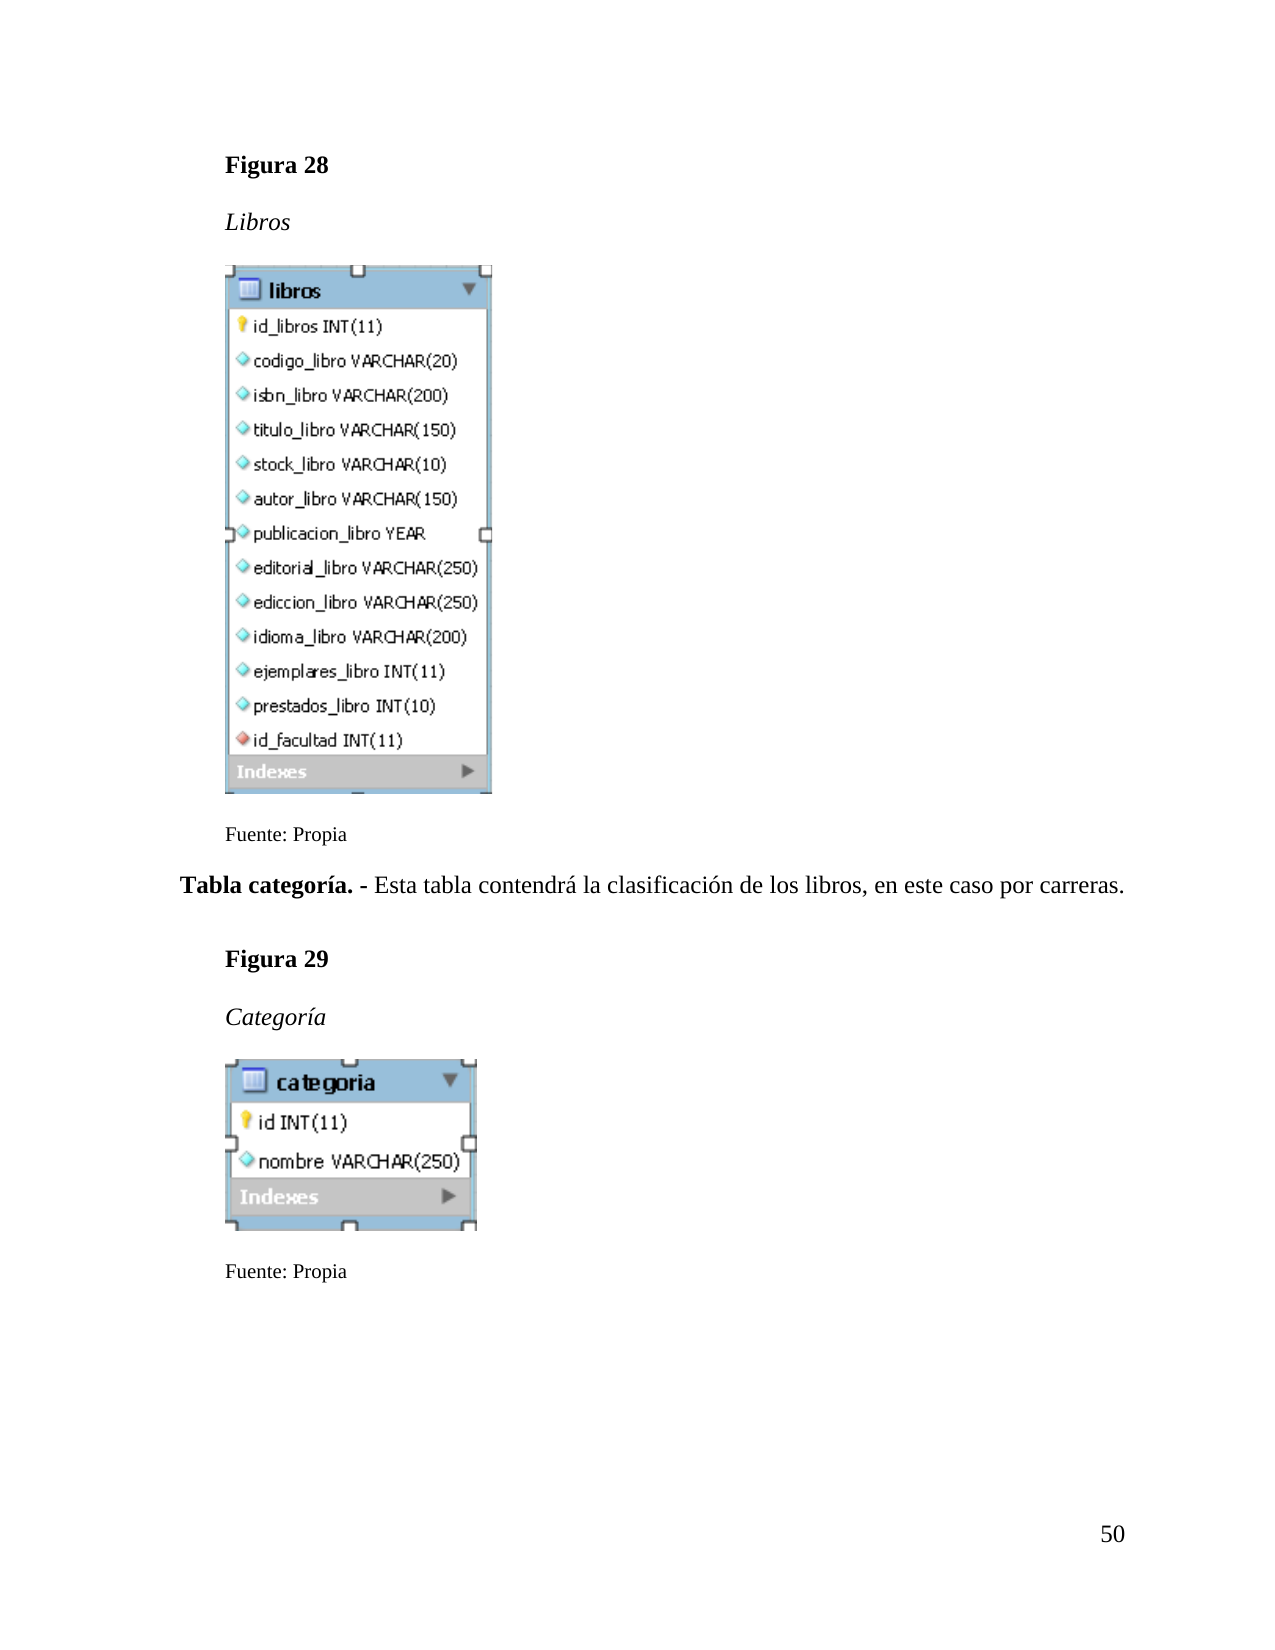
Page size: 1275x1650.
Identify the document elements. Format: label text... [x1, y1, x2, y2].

text Fuente: Propia [225, 822, 1125, 846]
picture [225, 1059, 477, 1231]
picture [225, 265, 493, 794]
text Figura 28 Libros [225, 150, 1125, 236]
text Figura 29 Categoría [225, 944, 1125, 1030]
text Fuente: Propia [225, 1259, 1125, 1283]
text Tabla categoría. - Esta tabla contendrá la clasificación de los libros, en este caso por carreras. [150, 870, 1125, 899]
